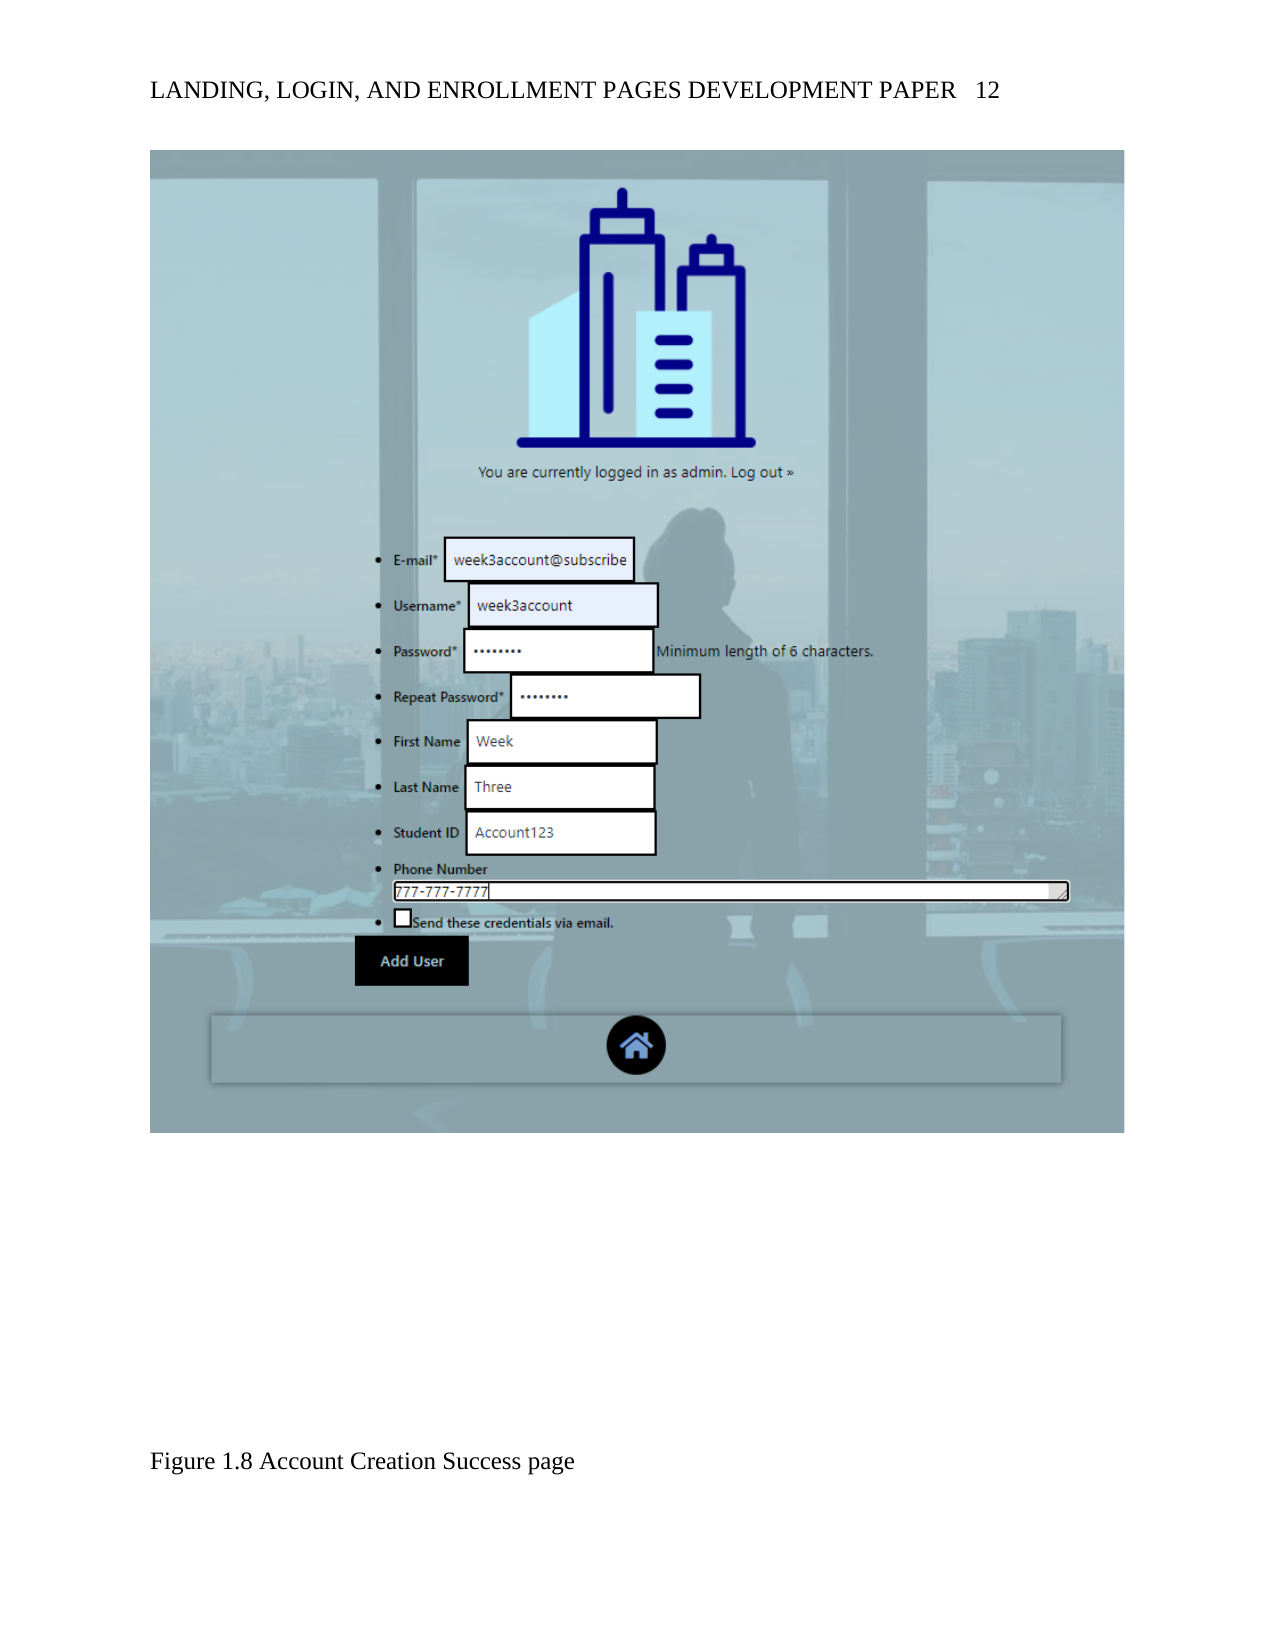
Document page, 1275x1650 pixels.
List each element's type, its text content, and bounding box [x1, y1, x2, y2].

picture [150, 150, 1125, 1133]
text Figure 1.8 Account Creation Success page [150, 1446, 1125, 1475]
